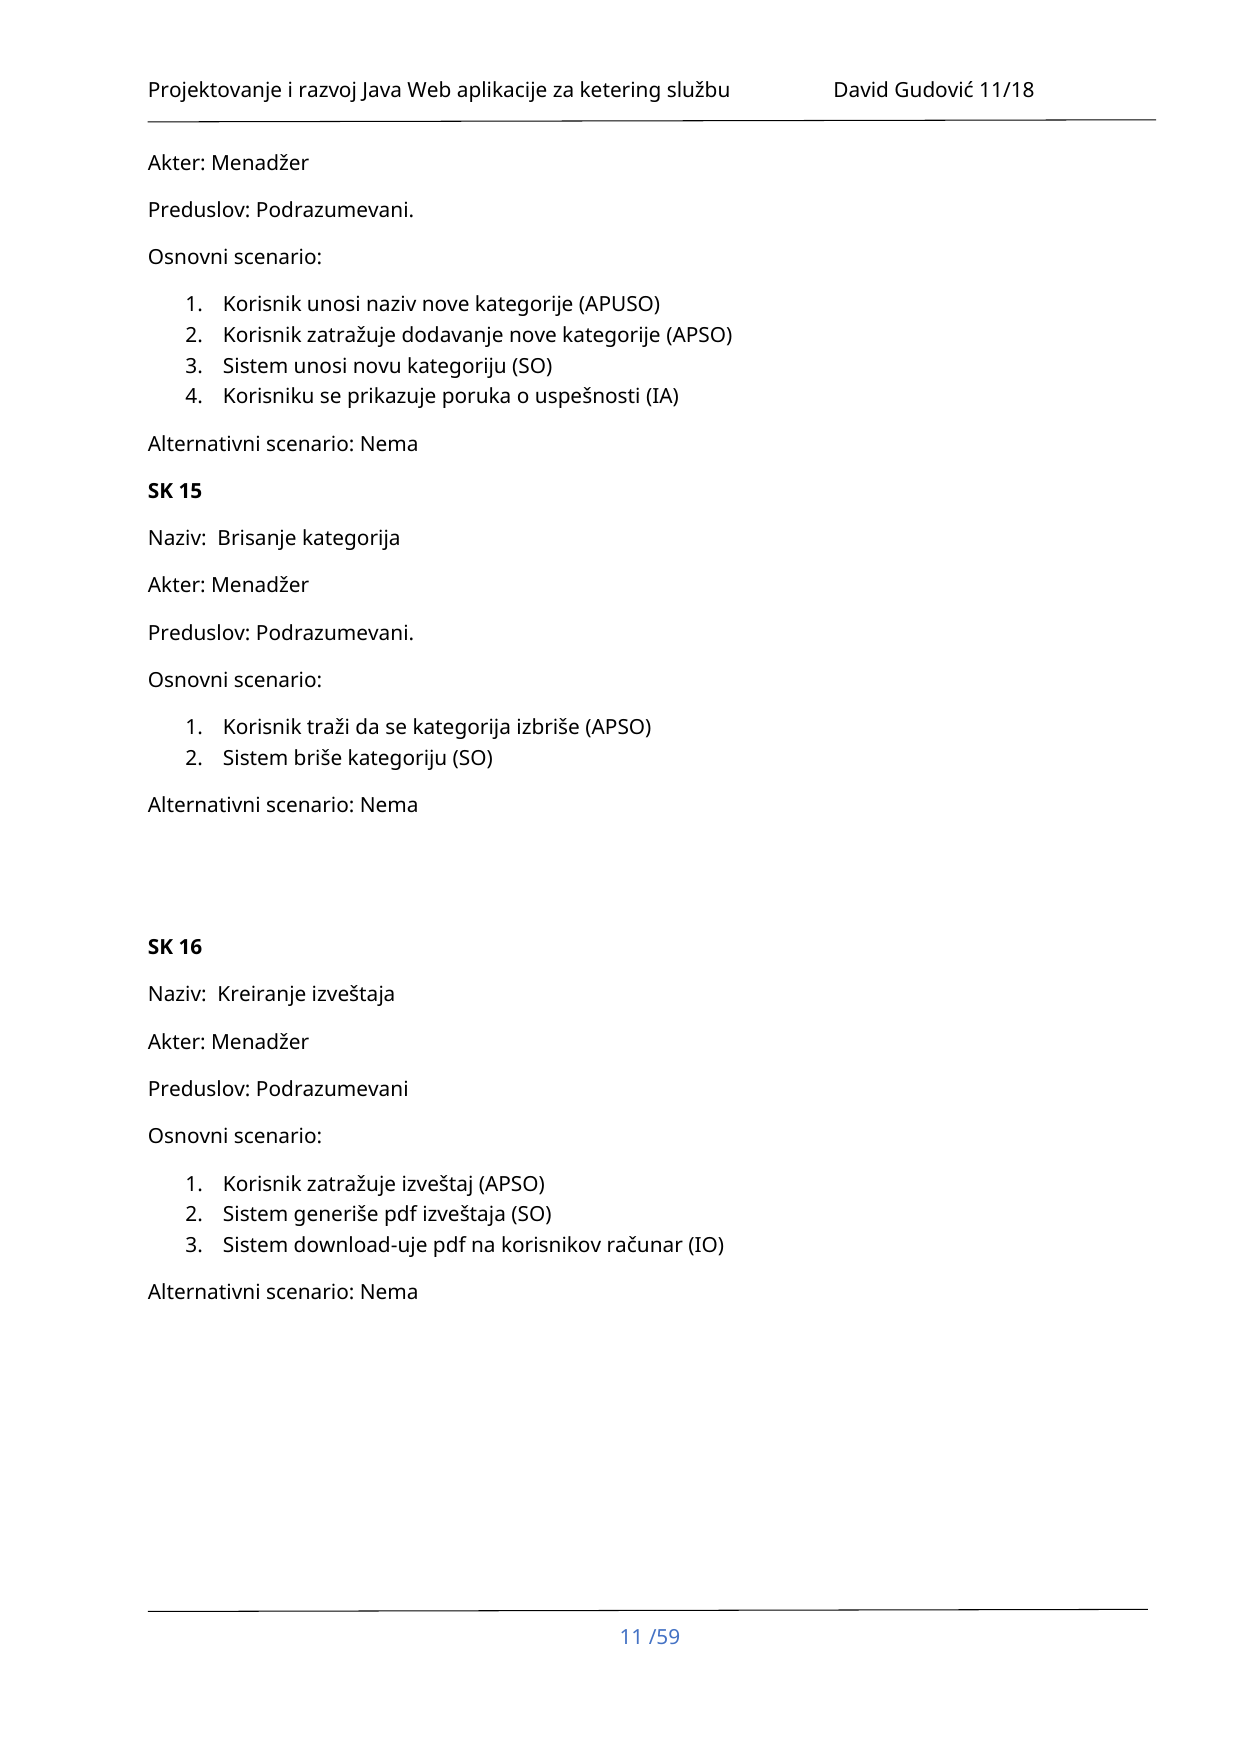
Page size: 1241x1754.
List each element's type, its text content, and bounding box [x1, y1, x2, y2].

text Akter: Menadžer [148, 148, 1152, 176]
text Naziv: Brisanje kategorija [148, 523, 1152, 552]
text Preduslov: Podrazumevani. [148, 618, 1152, 646]
text Alternativni scenario: Nema [148, 429, 1152, 457]
list Korisnik zatražuje dodavanje nove kategorije (APSO) [185, 320, 1152, 349]
list Korisnik traži da se kategorija izbriše (APSO) [185, 712, 1152, 741]
list Korisnik unosi naziv nove kategorije (APUSO) [185, 289, 1152, 318]
text Naziv: Kreiranje izveštaja [148, 979, 1152, 1008]
text Preduslov: Podrazumevani. [148, 195, 1152, 223]
list Sistem download-uje pdf na korisnikov računar (IO) [185, 1230, 1152, 1258]
text Osnovni scenario: [148, 665, 1152, 694]
list Sistem generiše pdf izveštaja (SO) [185, 1199, 1152, 1228]
list Sistem briše kategoriju (SO) [185, 743, 1152, 772]
text Preduslov: Podrazumevani [148, 1074, 1152, 1103]
text Osnovni scenario: [148, 1121, 1152, 1150]
text Alternativni scenario: Nema [148, 790, 1152, 819]
text Osnovni scenario: [148, 242, 1152, 271]
text Alternativni scenario: Nema [148, 1277, 1152, 1306]
list Sistem unosi novu kategoriju (SO) [185, 351, 1152, 379]
text SK 15 [148, 476, 1152, 504]
text Akter: Menadžer [148, 1027, 1152, 1055]
text SK 16 [148, 932, 1152, 961]
list Korisnik zatražuje izveštaj (APSO) [185, 1169, 1152, 1197]
list Korisniku se prikazuje poruka o uspešnosti (IA) [185, 381, 1152, 410]
text Akter: Menadžer [148, 571, 1152, 599]
